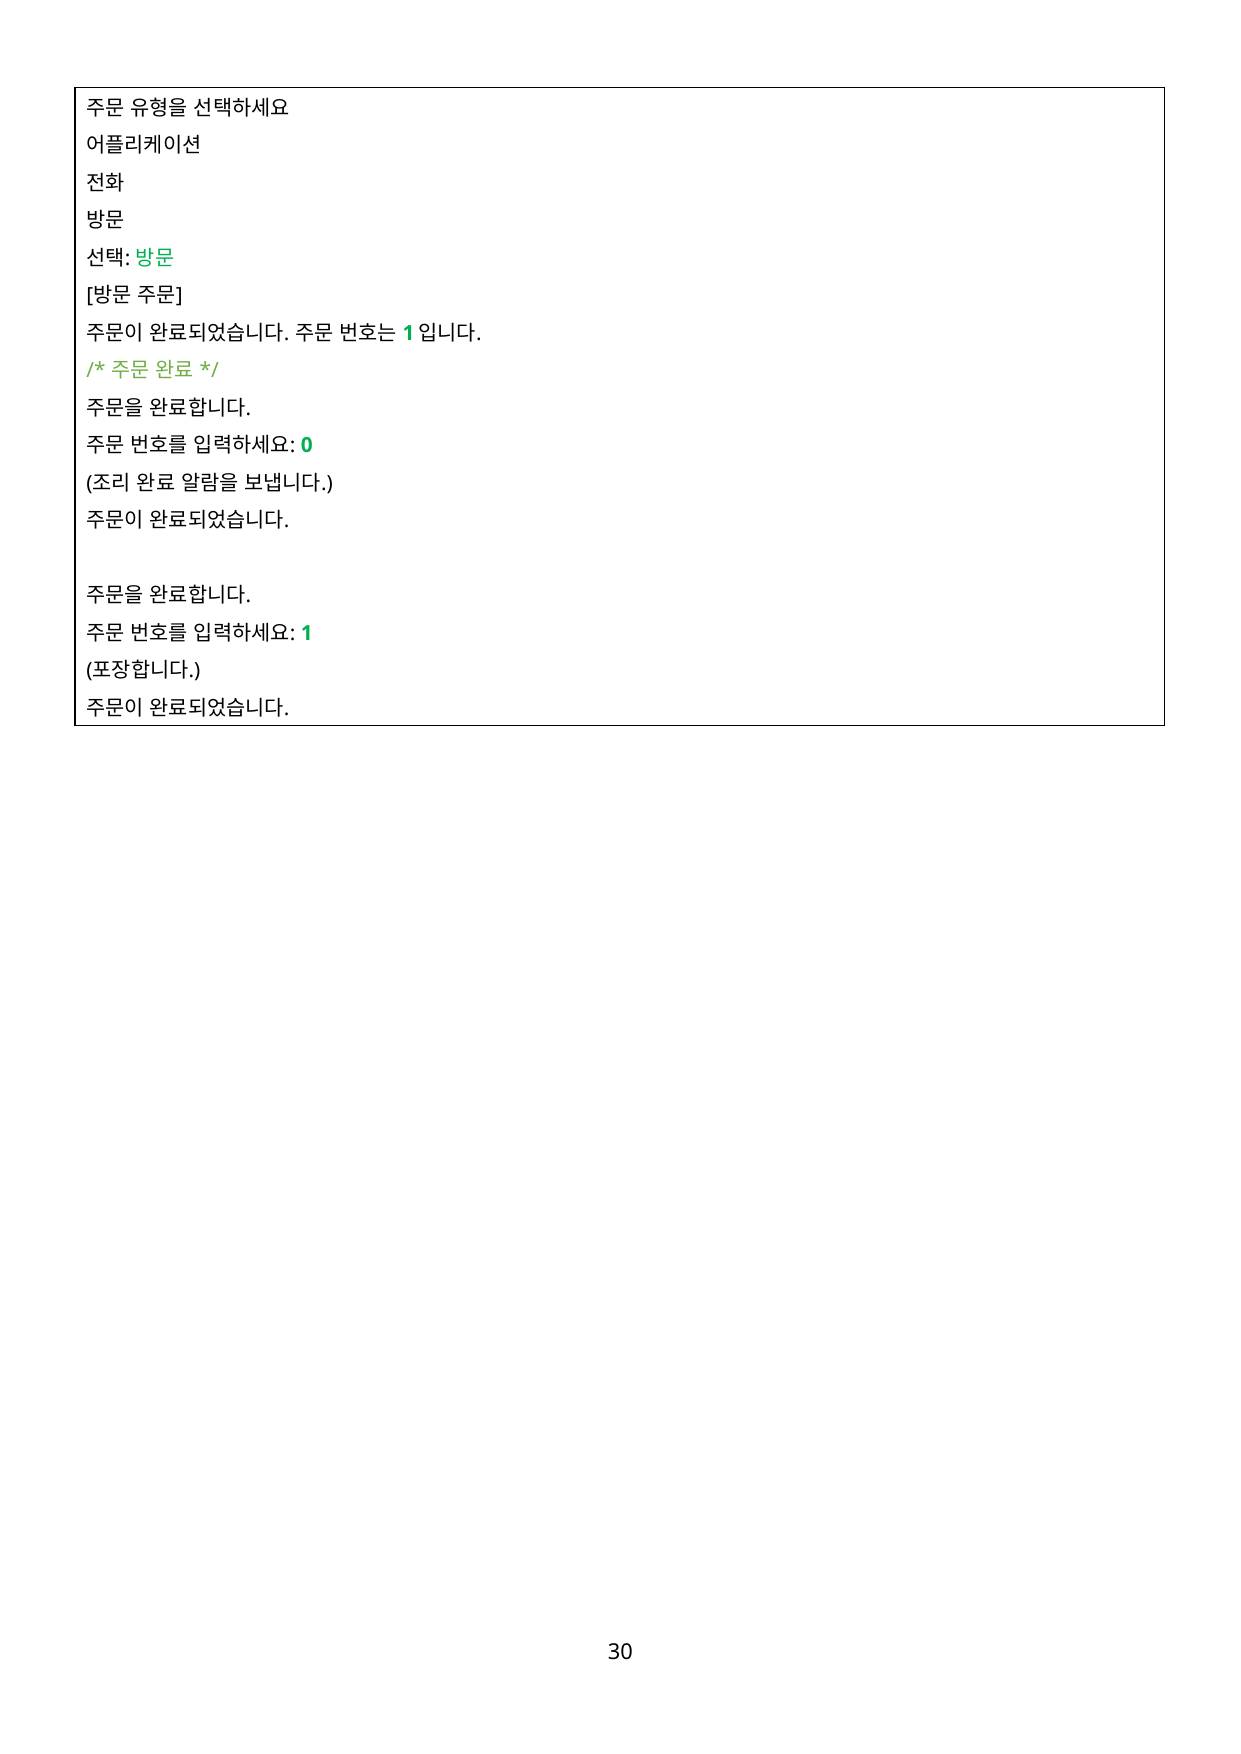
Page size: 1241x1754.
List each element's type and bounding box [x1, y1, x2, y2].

table_header [76, 88, 1164, 725]
